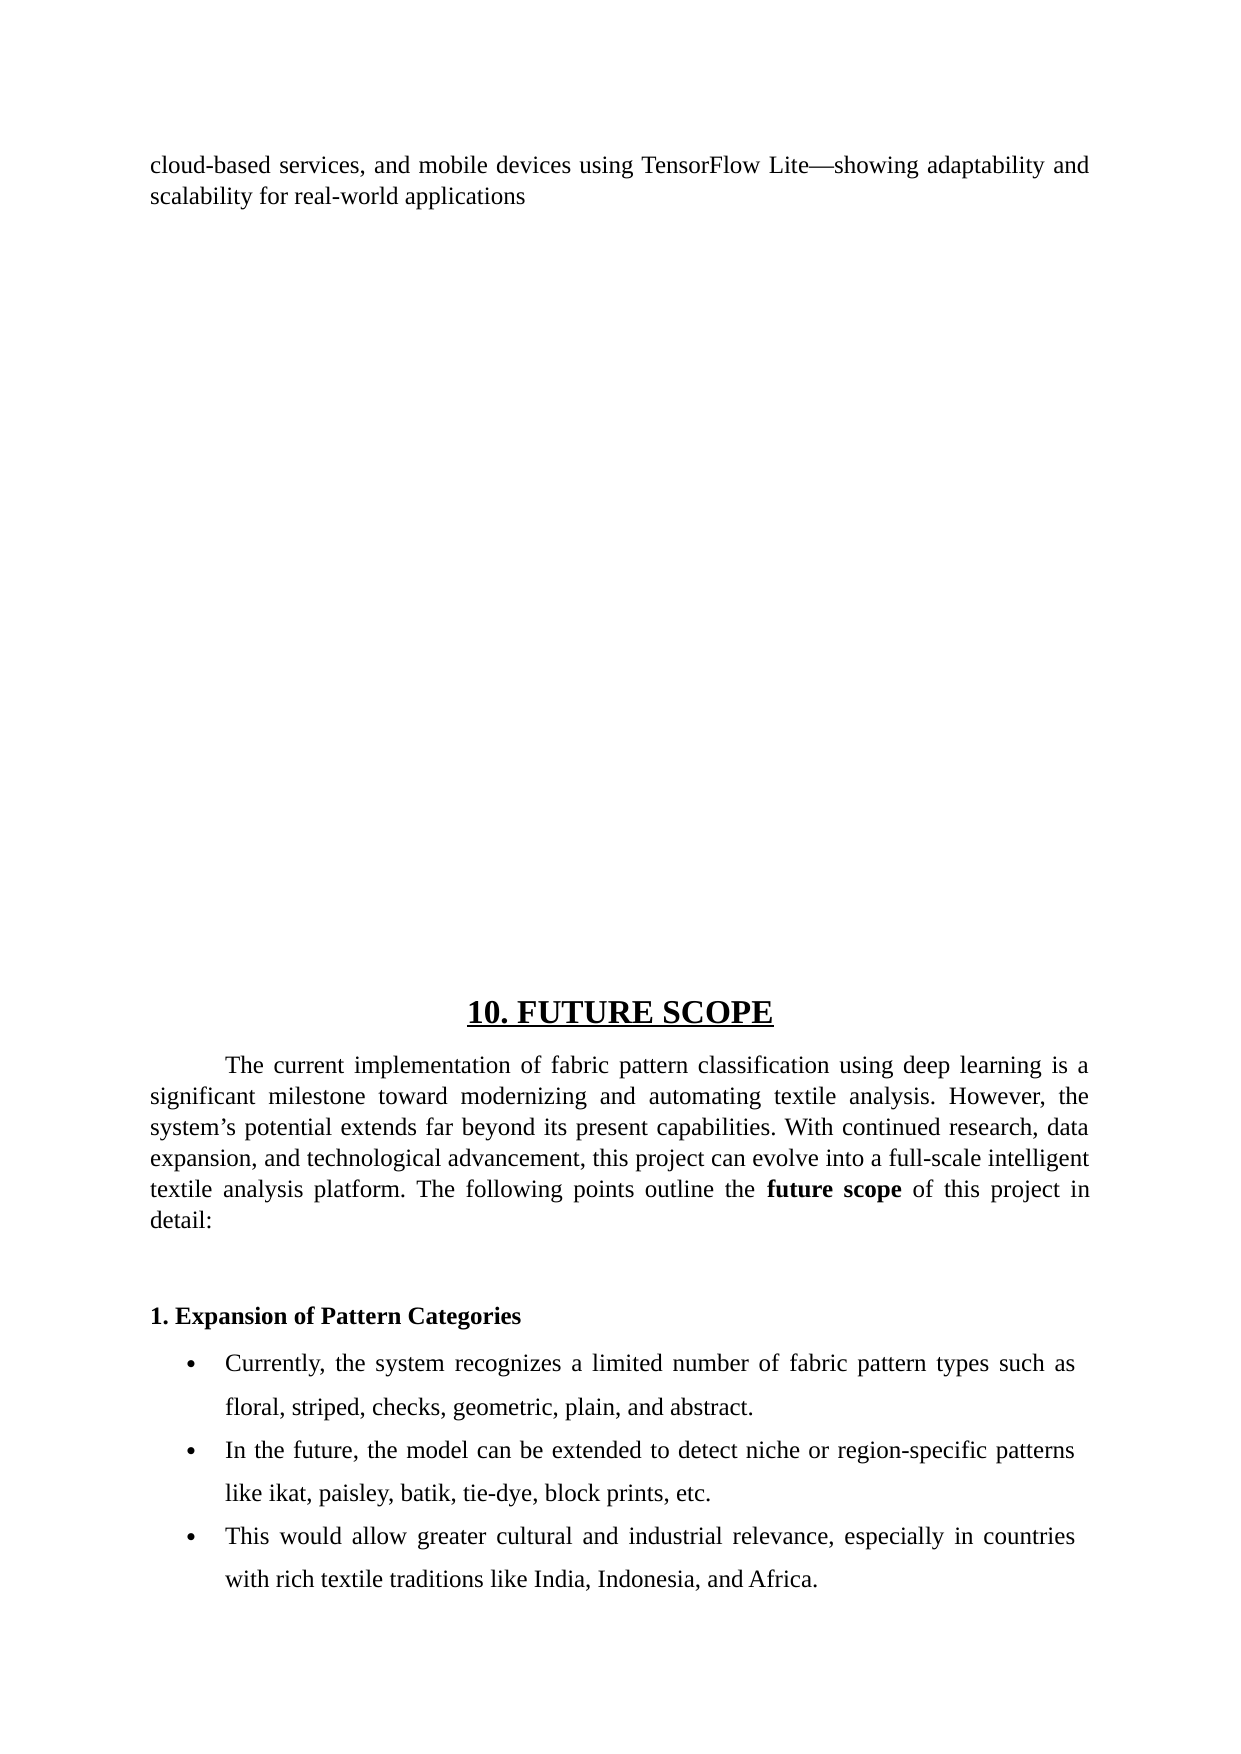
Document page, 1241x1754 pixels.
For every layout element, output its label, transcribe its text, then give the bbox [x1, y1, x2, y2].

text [150, 150, 1090, 210]
list In the future, the model can be extended to detect niche or region-specific patterns like ikat, paisley, batik, tie-dye, block prints, etc. [187, 1435, 1076, 1507]
list Currently, the system recognizes a limited number of fabric pattern types such as floral, striped, checks, geometric, plain, and abstract. [187, 1348, 1076, 1420]
text The current implementation of fabric pattern classification using deep learning is a significant milestone toward modernizing and automating textile analysis. However, the system’s potential extends far beyond its present capabilities. With continued research, data expansion, and technological advancement, this project can evolve into a full-scale intelligent textile analysis platform. The following points outline the future scope of this project in detail: [150, 1050, 1090, 1234]
text 10. FUTURE SCOPE [150, 992, 1090, 1030]
text 1. Expansion of Pattern Categories [150, 1301, 1090, 1329]
list This would allow greater cultural and industrial relevance, especially in countries with rich textile traditions like India, Indonesia, and Africa. [187, 1521, 1076, 1593]
